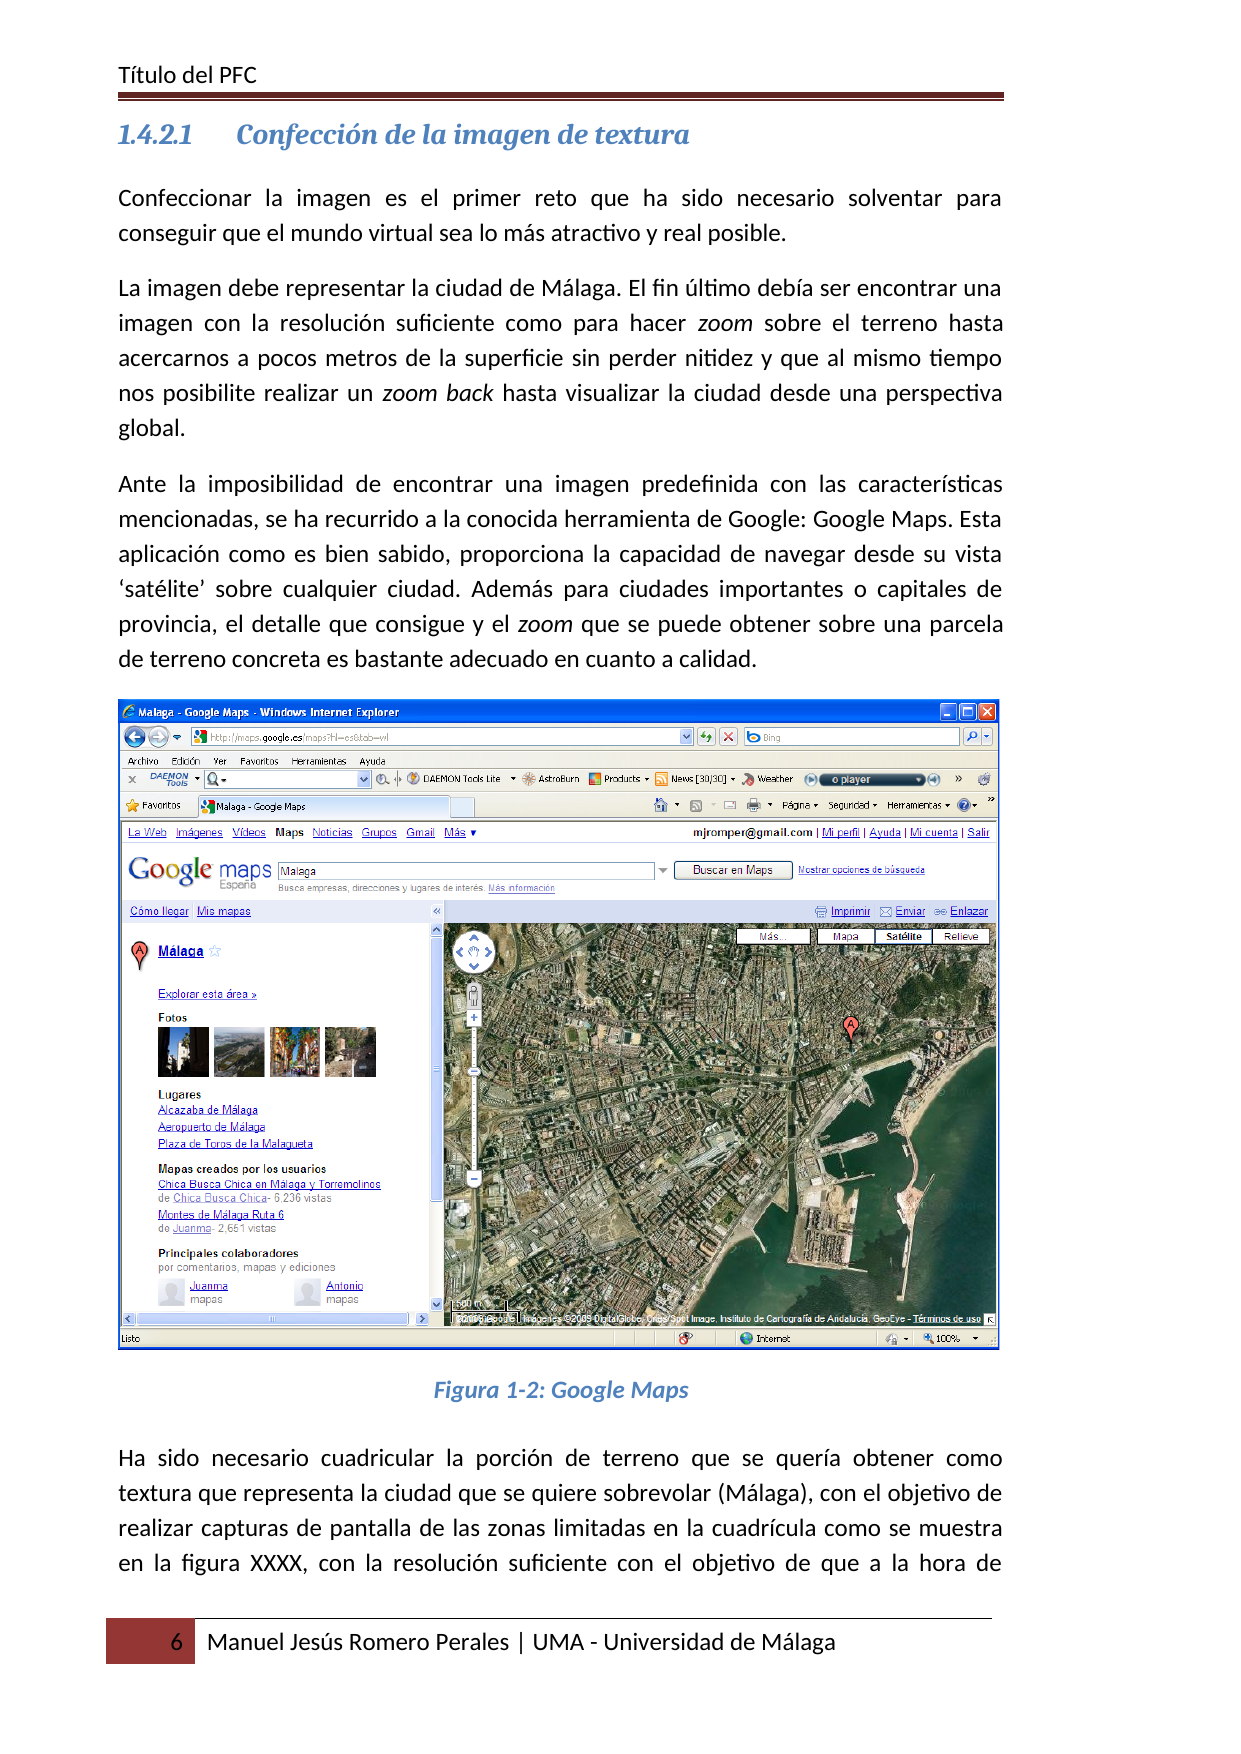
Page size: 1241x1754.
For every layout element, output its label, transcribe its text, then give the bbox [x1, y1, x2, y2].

picture [118, 699, 1000, 1350]
text La imagen debe representar la ciudad de Málaga. El fin último debía ser encontrar una imagen con la resolución suficiente como para hacer zoom sobre el terreno hasta acercarnos a pocos metros de la superficie sin perder nitidez y que al mismo tiempo nos posibilite realizar un zoom back hasta visualizar la ciudad desde una perspectiva global. [118, 272, 1004, 443]
text Confeccionar la imagen es el primer reto que ha sido necesario solventar para conseguir que el mundo virtual sea lo más atractivo y real posible. [118, 182, 1004, 247]
text Ante la imposibilidad de encontrar una imagen predefinida con las características mencionadas, se ha recurrido a la conocida herramienta de Google: Google Maps. Esta aplicación como es bien sabido, proporciona la capacidad de navegar desde su vista ‘satélite’ sobre cualquier ciudad. Además para ciudades importantes o capitales de provincia, el detalle que consigue y el zoom que se puede obtener sobre una parcela de terreno concreta es bastante adecuado en cuanto a calidad. [118, 468, 1004, 674]
subtitle Confección de la imagen de textura [118, 118, 1004, 152]
